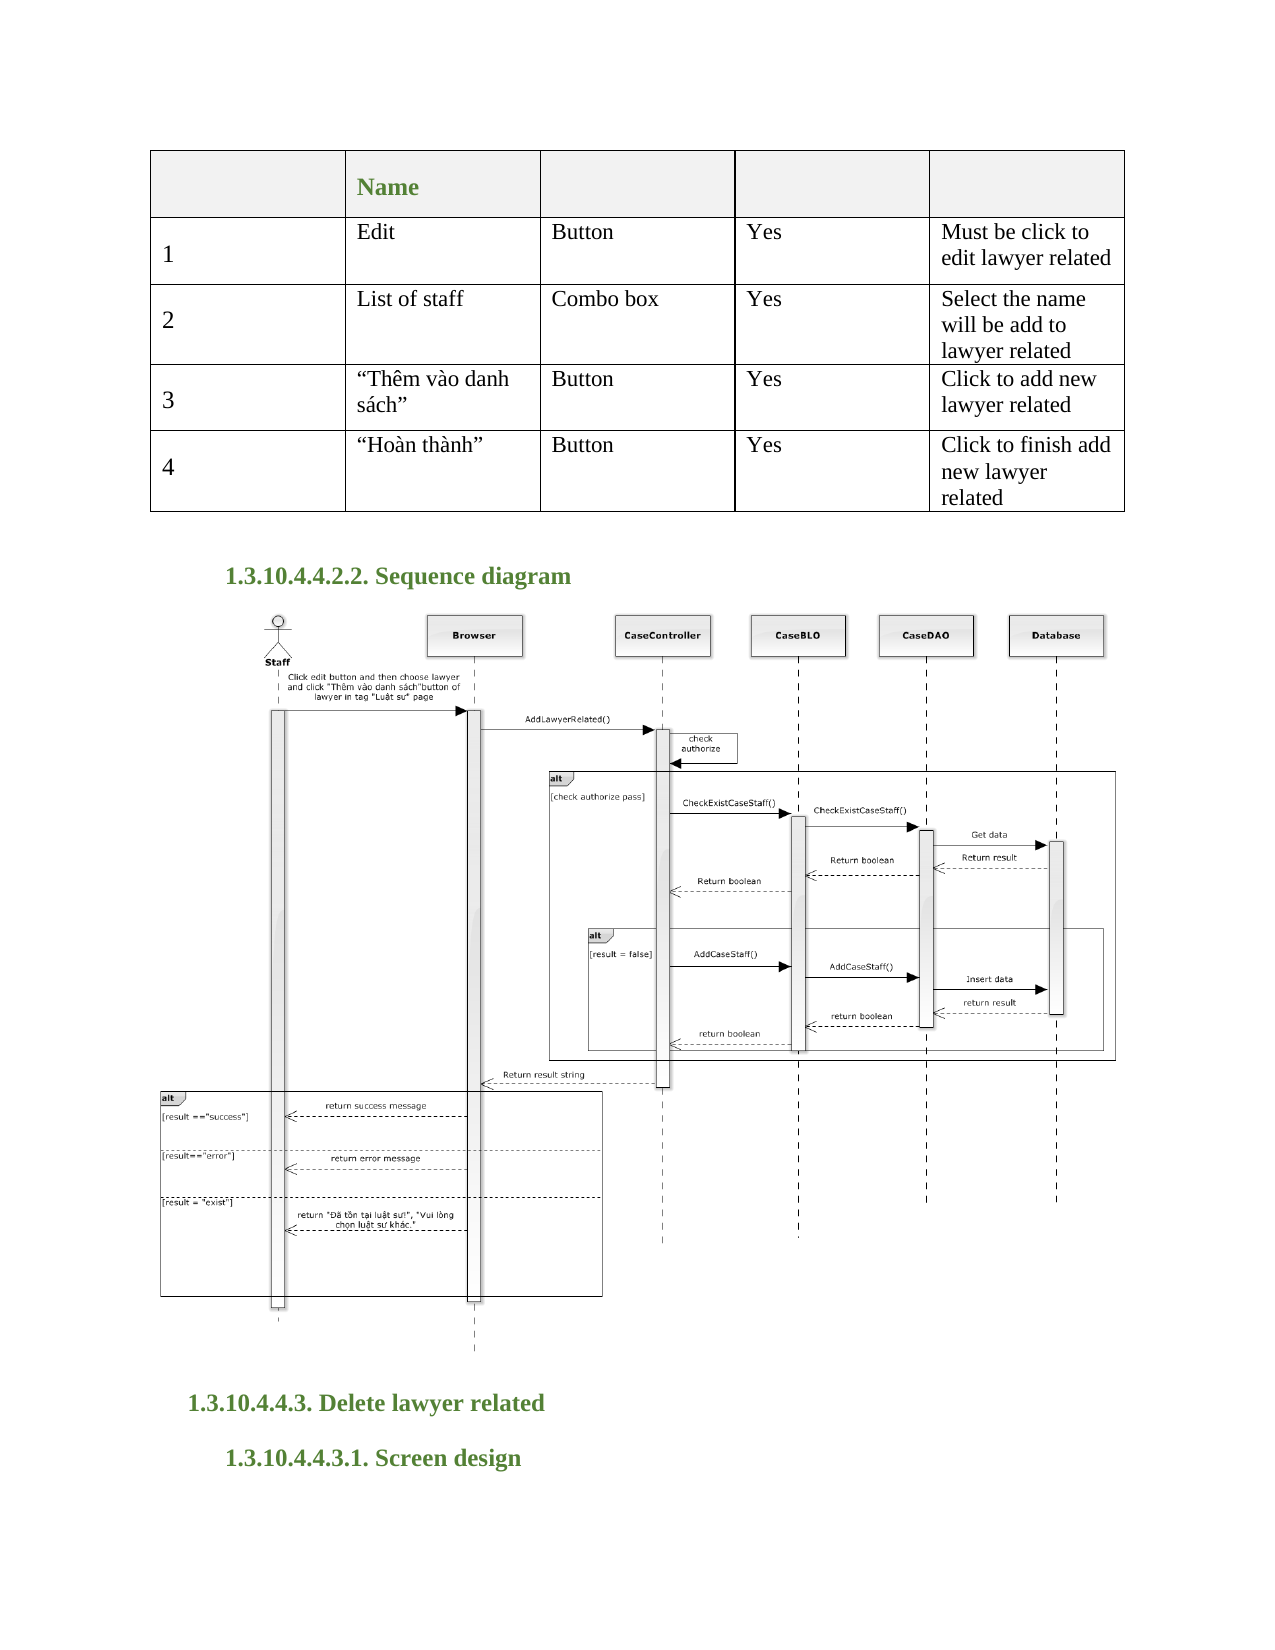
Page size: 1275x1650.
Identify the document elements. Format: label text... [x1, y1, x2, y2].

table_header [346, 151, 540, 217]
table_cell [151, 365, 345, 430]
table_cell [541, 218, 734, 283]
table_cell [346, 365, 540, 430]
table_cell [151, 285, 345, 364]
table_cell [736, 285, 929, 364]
picture [150, 605, 1125, 1366]
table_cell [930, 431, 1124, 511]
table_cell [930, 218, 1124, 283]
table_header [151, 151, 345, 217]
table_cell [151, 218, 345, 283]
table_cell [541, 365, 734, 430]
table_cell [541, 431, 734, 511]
subtitle Sequence diagram [225, 561, 1125, 589]
subtitle Delete lawyer related [187, 1388, 1125, 1417]
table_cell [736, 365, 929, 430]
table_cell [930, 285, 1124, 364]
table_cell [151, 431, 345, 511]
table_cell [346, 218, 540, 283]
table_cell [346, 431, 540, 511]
subtitle Screen design [225, 1443, 1125, 1472]
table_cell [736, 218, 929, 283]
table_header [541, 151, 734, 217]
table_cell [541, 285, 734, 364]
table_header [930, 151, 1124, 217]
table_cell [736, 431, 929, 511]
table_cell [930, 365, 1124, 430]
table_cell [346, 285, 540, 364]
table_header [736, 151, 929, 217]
